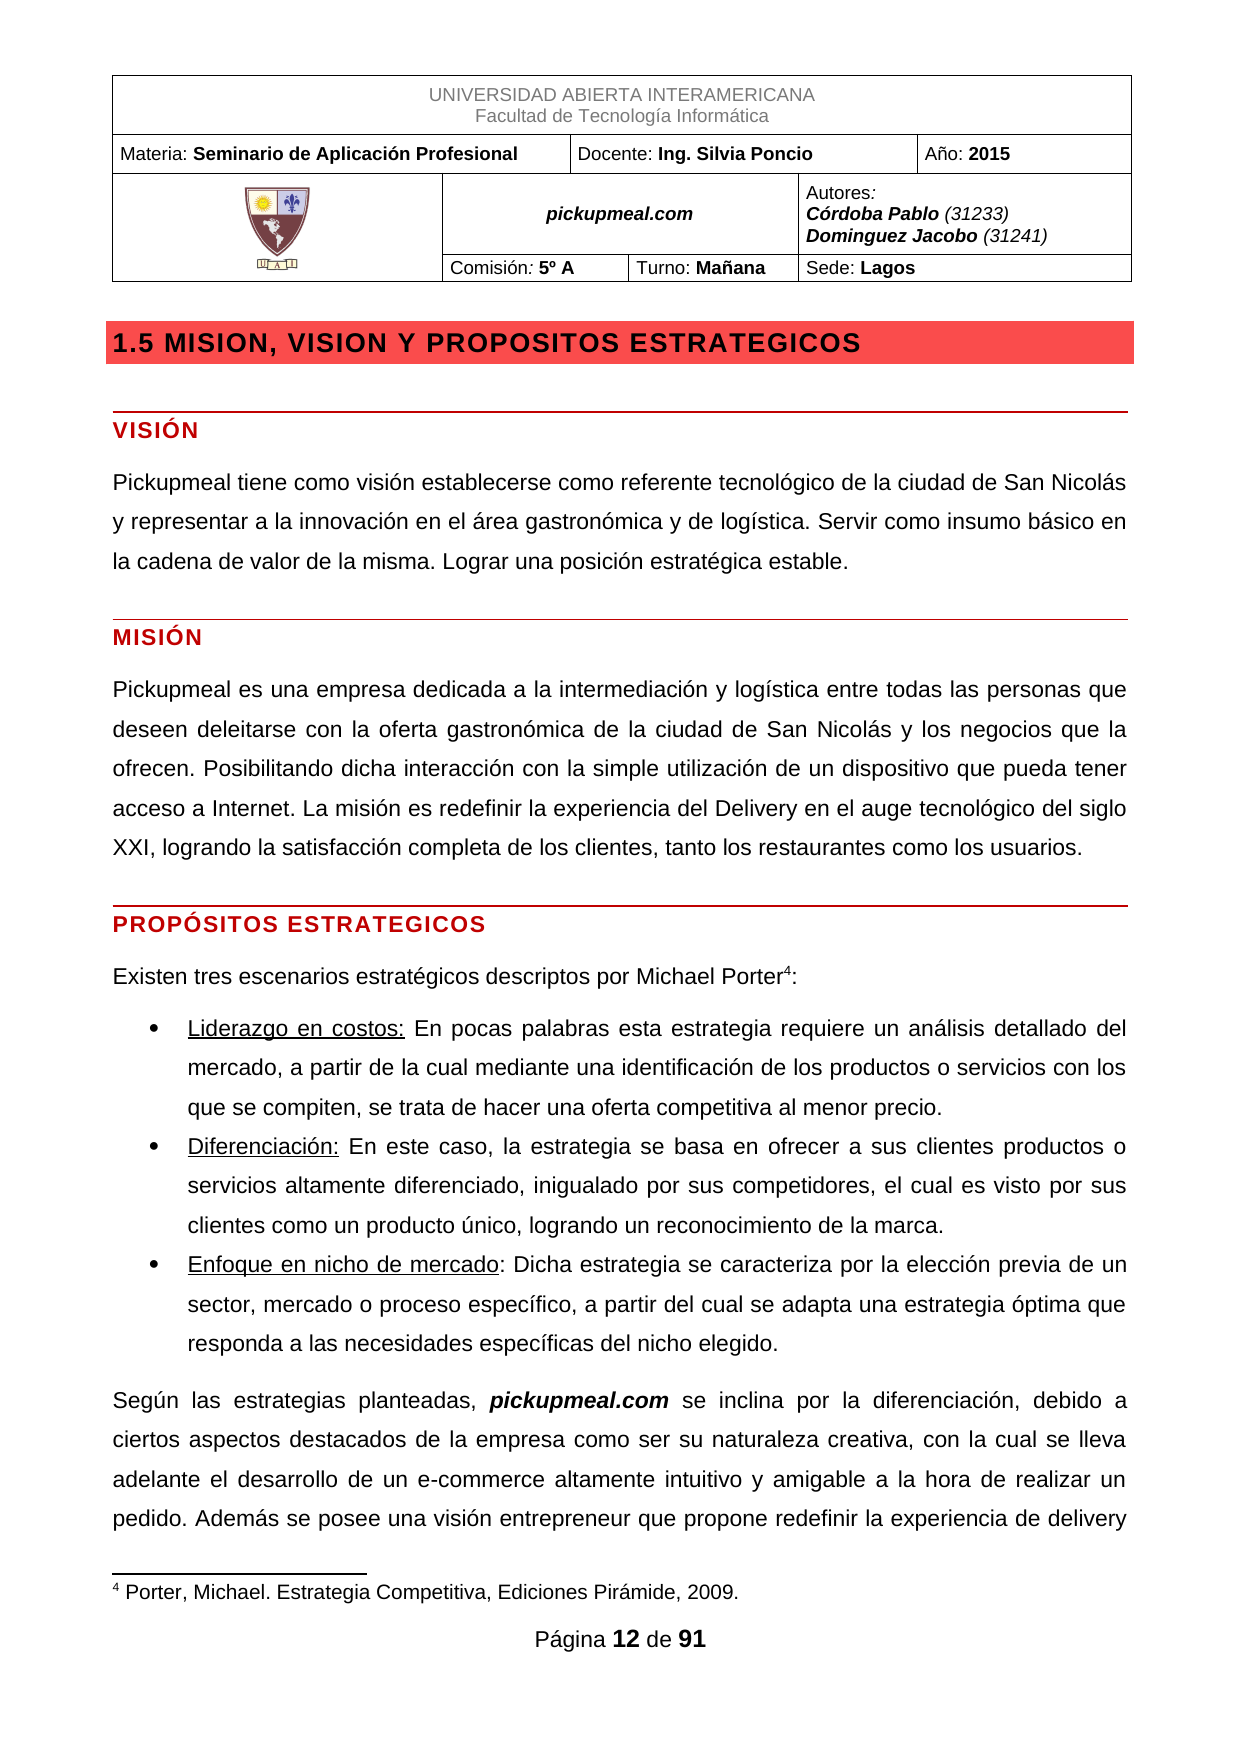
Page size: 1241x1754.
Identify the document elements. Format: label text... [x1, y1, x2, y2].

text Existen tres escenarios estratégicos descriptos por Michael Porter: [112, 963, 1128, 989]
subtitle Propósitos estrategicos [112, 906, 1128, 937]
subtitle Visión [112, 412, 1128, 443]
text Pickupmeal tiene como visión establecerse como referente tecnológico de la ciudad de San Nicolás y representar a la innovación en el área gastronómica y de logística. Servir como insumo básico en la cadena de valor de la misma. Lograr una posición estratégica estable. [112, 469, 1128, 574]
subtitle 1.5 Mision, Vision y Propositos Estrategicos [113, 327, 1128, 358]
picture [230, 182, 325, 273]
text Pickupmeal es una empresa dedicada a la intermediación y logística entre todas las personas que deseen deleitarse con la oferta gastronómica de la ciudad de San Nicolás y los negocios que la ofrecen. Posibilitando dicha interacción con la simple utilización de un dispositivo que pueda tener acceso a Internet. La misión es redefinir la experiencia del Delivery en el auge tecnológico del siglo XXI, logrando la satisfacción completa de los clientes, tanto los restaurantes como los usuarios. [112, 676, 1128, 861]
list Liderazgo en costos: En pocas palabras esta estrategia requiere un análisis detallado del mercado, a partir de la cual mediante una identificación de los productos o servicios con los que se compiten, se trata de hacer una oferta competitiva al menor precio. [150, 1014, 1128, 1120]
subtitle Misión [112, 620, 1128, 651]
list Enfoque en nicho de mercado: Dicha estrategia se caracteriza por la elección previa de un sector, mercado o proceso específico, a partir del cual se adapta una estrategia óptima que responda a las necesidades específicas del nicho elegido. [150, 1251, 1128, 1357]
list Diferenciación: En este caso, la estrategia se basa en ofrecer a sus clientes productos o servicios altamente diferenciado, inigualado por sus competidores, el cual es visto por sus clientes como un producto único, logrando un reconocimiento de la marca. [150, 1133, 1128, 1238]
